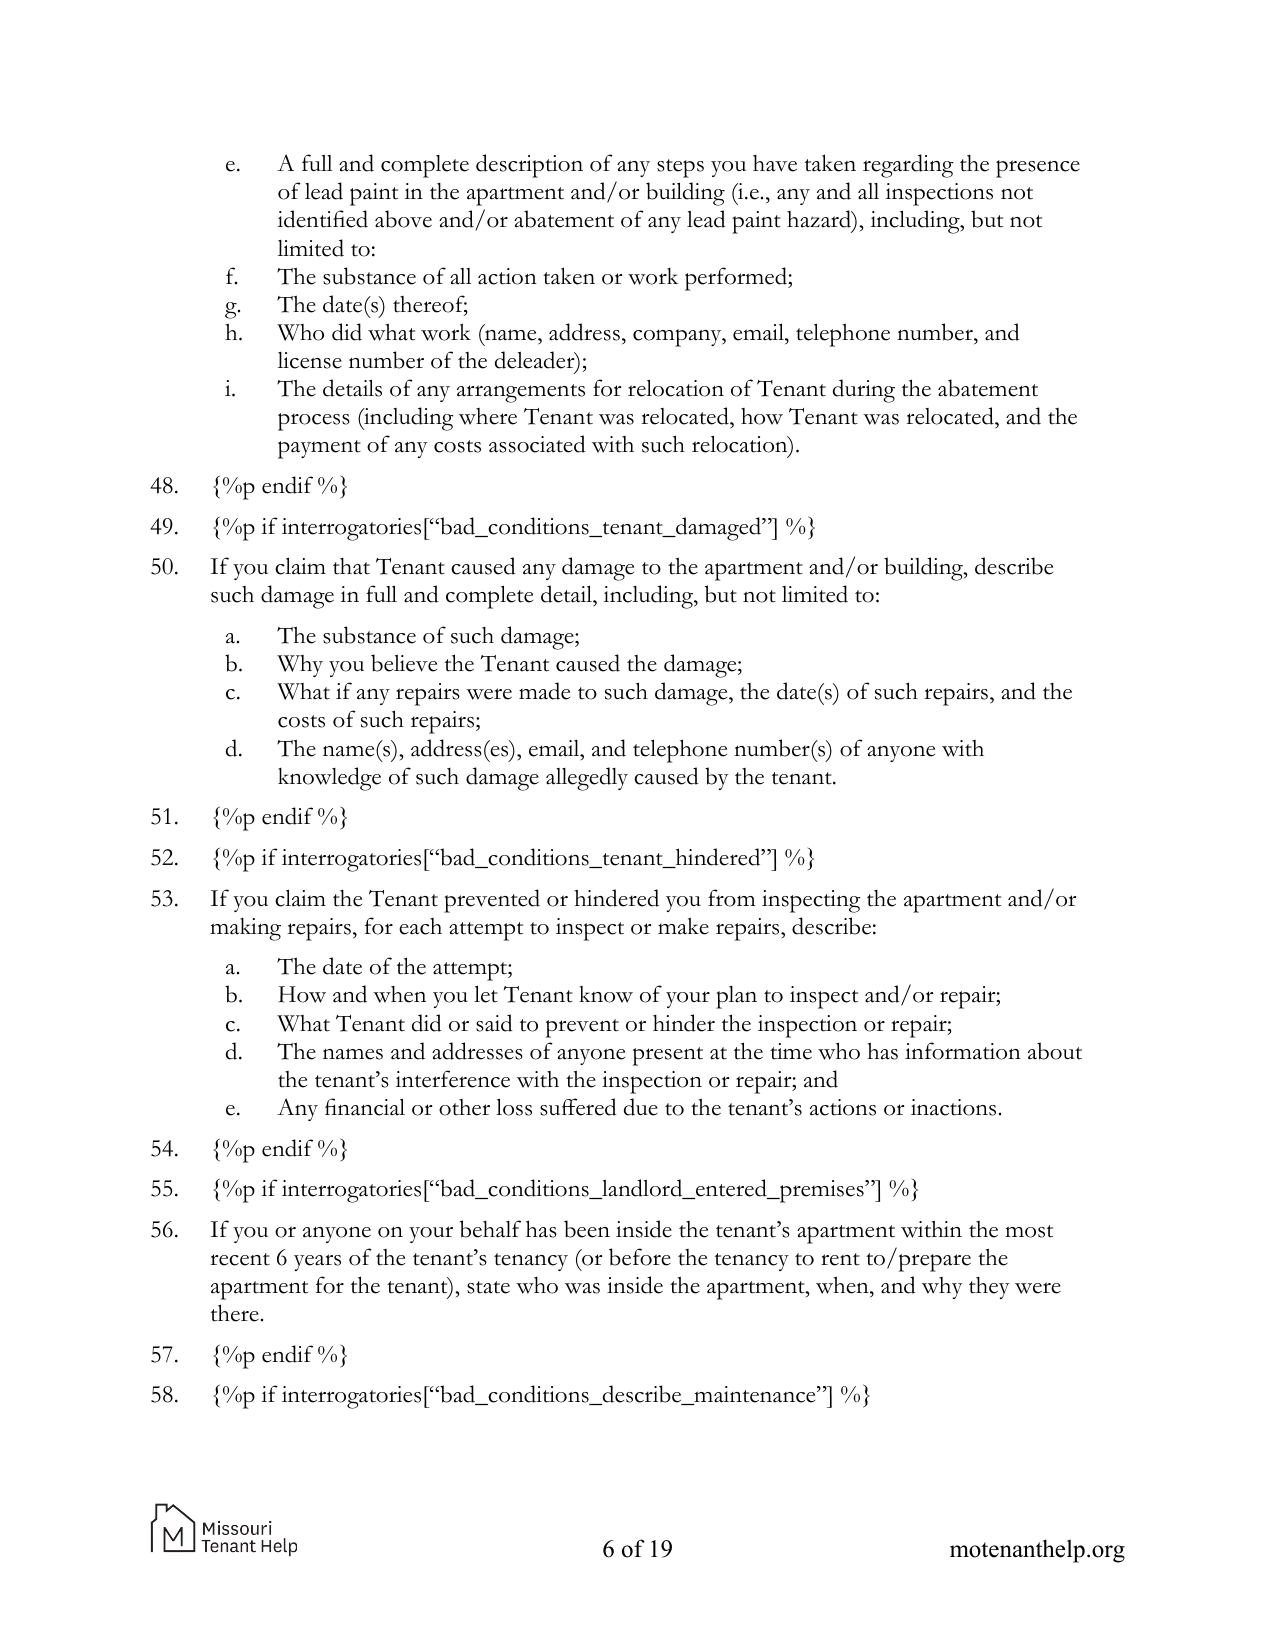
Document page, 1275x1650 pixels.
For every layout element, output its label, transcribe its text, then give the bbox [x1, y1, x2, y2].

list The date(s) thereof; [225, 291, 1087, 319]
list {%p endif %} [150, 1341, 1087, 1369]
list The substance of all action taken or work performed; [225, 262, 1087, 291]
list Why you believe the Tenant caused the damage; [225, 650, 1087, 678]
list The date of the attempt; [225, 953, 1087, 981]
list The substance of such damage; [225, 622, 1087, 650]
list If you or anyone on your behalf has been inside the tenant’s apartment within the most recent 6 years of the tenant’s tenancy (or before the tenancy to rent to/prepare the apartment for the tenant), state who was inside the apartment, when, and why they were there. [150, 1216, 1087, 1328]
list What if any repairs were made to such damage, the date(s) of such repairs, and the costs of such repairs; [225, 678, 1087, 734]
list {%p endif %} [150, 1134, 1087, 1162]
list If you claim that Tenant caused any damage to the apartment and/or building, describe such damage in full and complete detail, including, but not limited to: [150, 553, 1087, 609]
list {%p if interrogatories[“bad_conditions_landlord_entered_premises”] %} [150, 1175, 1087, 1203]
list How and when you let Tenant know of your plan to inspect and/or repair; [225, 981, 1087, 1009]
list A full and complete description of any steps you have taken regarding the presence of lead paint in the apartment and/or building (i.e., any and all inspections not identified above and/or abatement of any lead paint hazard), including, but not limited to: [225, 150, 1087, 262]
list If you claim the Tenant prevented or hindered you from inspecting the apartment and/or making repairs, for each attempt to inspect or make repairs, describe: [150, 884, 1087, 941]
list What Tenant did or said to prevent or hinder the inspection or repair; [225, 1009, 1087, 1037]
list {%p endif %} [150, 472, 1087, 500]
list Any financial or other loss suffered due to the tenant’s actions or inactions. [225, 1094, 1087, 1122]
picture [150, 1503, 298, 1557]
list {%p if interrogatories[“bad_conditions_tenant_hindered”] %} [150, 844, 1087, 872]
list {%p endif %} [150, 803, 1087, 831]
list Who did what work (name, address, company, email, telephone number, and license number of the deleader); [225, 319, 1087, 375]
list The name(s), address(es), email, and telephone number(s) of anyone with knowledge of such damage allegedly caused by the tenant. [225, 734, 1087, 791]
list {%p if interrogatories[“bad_conditions_tenant_damaged”] %} [150, 512, 1087, 541]
list The names and addresses of anyone present at the time who has information about the tenant’s interference with the inspection or repair; and [225, 1037, 1087, 1094]
list {%p if interrogatories[“bad_conditions_describe_maintenance”] %} [150, 1381, 1087, 1409]
list The details of any arrangements for relocation of Tenant during the abatement process (including where Tenant was relocated, how Tenant was relocated, and the payment of any costs associated with such relocation). [225, 375, 1087, 459]
